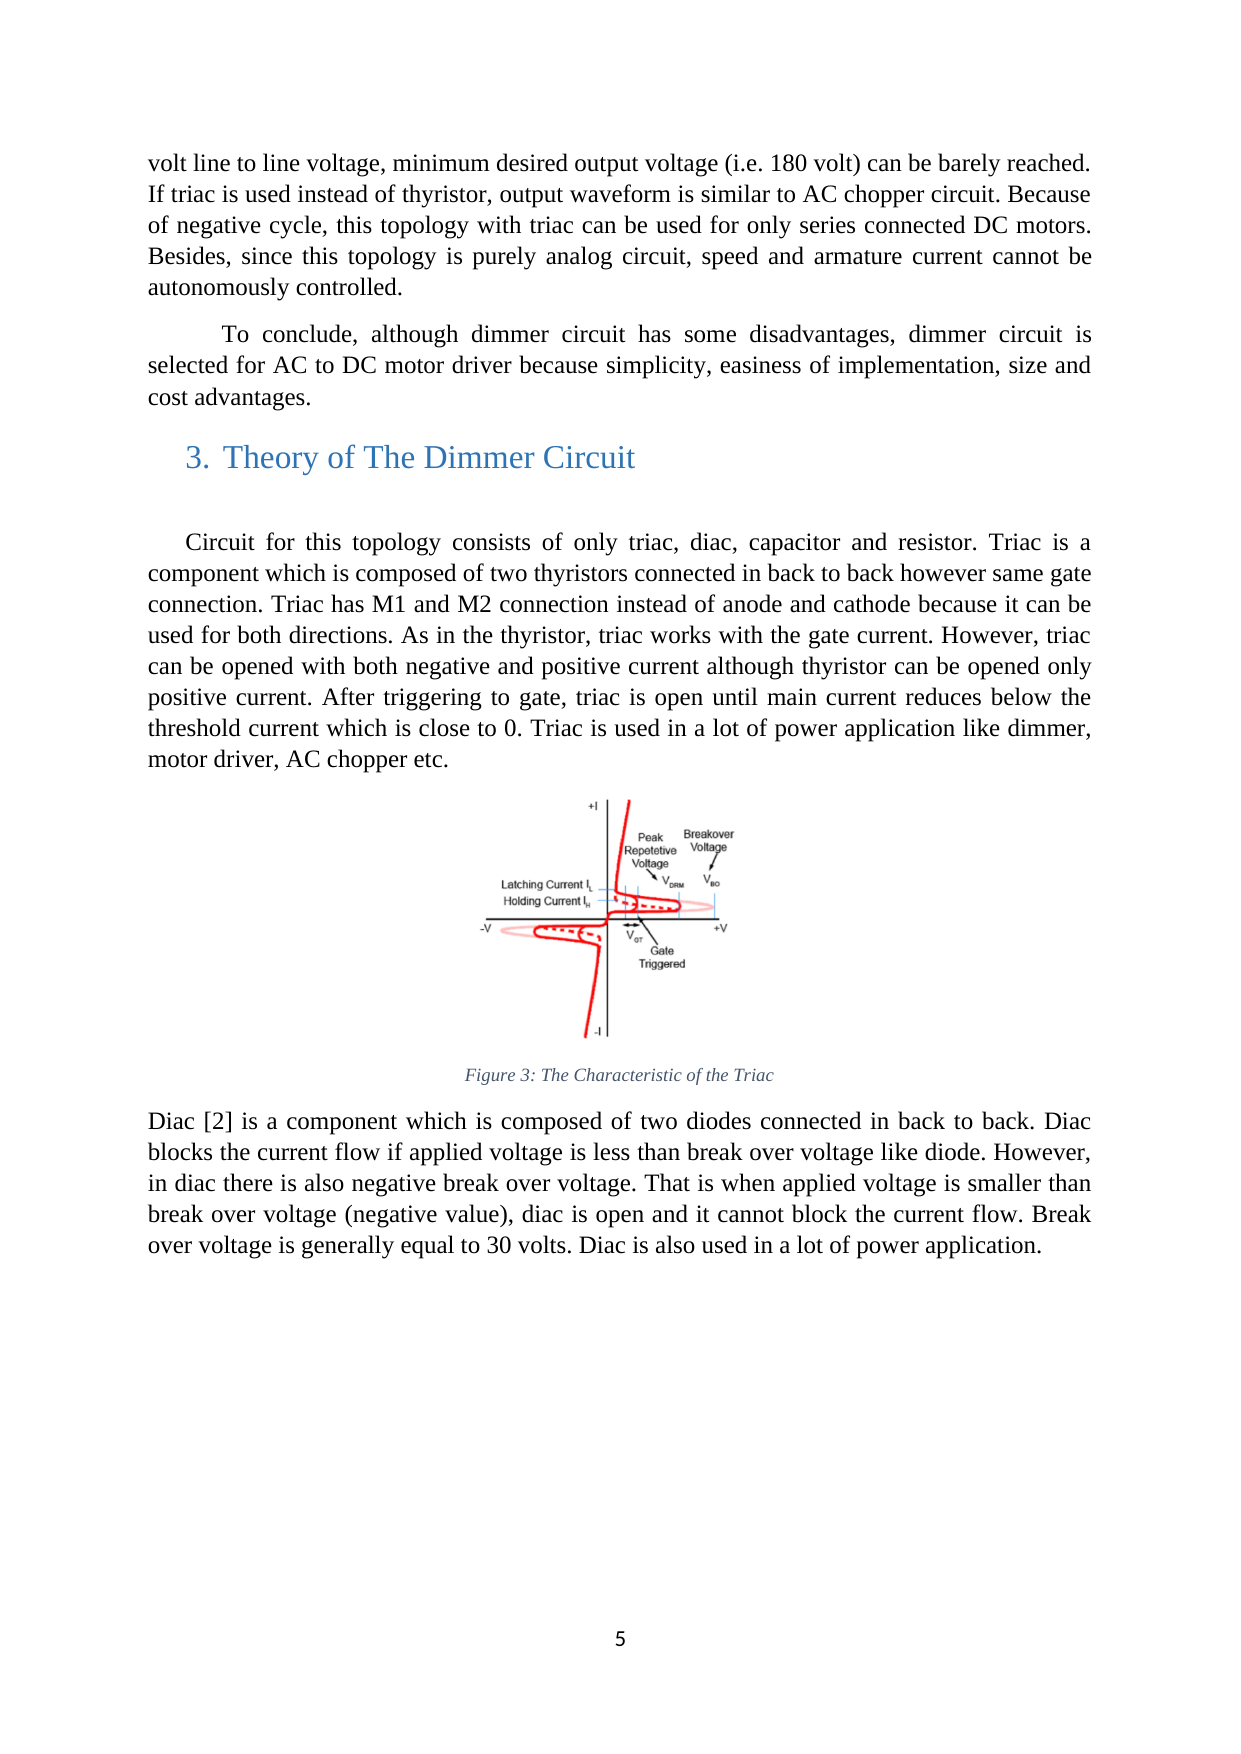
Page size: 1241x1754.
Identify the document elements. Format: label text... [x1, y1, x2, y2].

subtitle Theory of The Dimmer Circuit [185, 438, 1093, 476]
text Figure 3: The Characteristic of the Triac [148, 1064, 1093, 1085]
text Circuit for this topology consists of only triac, diac, capacitor and resistor. Triac is a component which is composed of two thyristors connected in back to back however same gate connection. Triac has M1 and M2 connection instead of anode and cathode because it can be used for both directions. As in the thyristor, triac works with the gate current. However, triac can be opened with both negative and positive current although thyristor can be opened only positive current. After triggering to gate, triac is open until main current reduces below the threshold current which is close to 0. Triac is used in a lot of power application like dimmer, motor driver, AC chopper etc. [148, 527, 1093, 773]
picture [467, 791, 773, 1045]
text Diac [2] is a component which is composed of two diodes connected in back to back. Diac blocks the current flow if applied voltage is less than break over voltage like diode. However, in diac there is also negative break over voltage. That is when applied voltage is smaller than break over voltage (negative value), diac is open and it cannot block the current flow. Break over voltage is generally equal to 30 volts. Diac is also used in a lot of power application. [148, 1106, 1093, 1259]
text To conclude, although dimmer circuit has some disadvantages, dimmer circuit is selected for AC to DC motor driver because simplicity, easiness of implementation, size and cost advantages. [148, 319, 1093, 410]
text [148, 148, 1093, 301]
